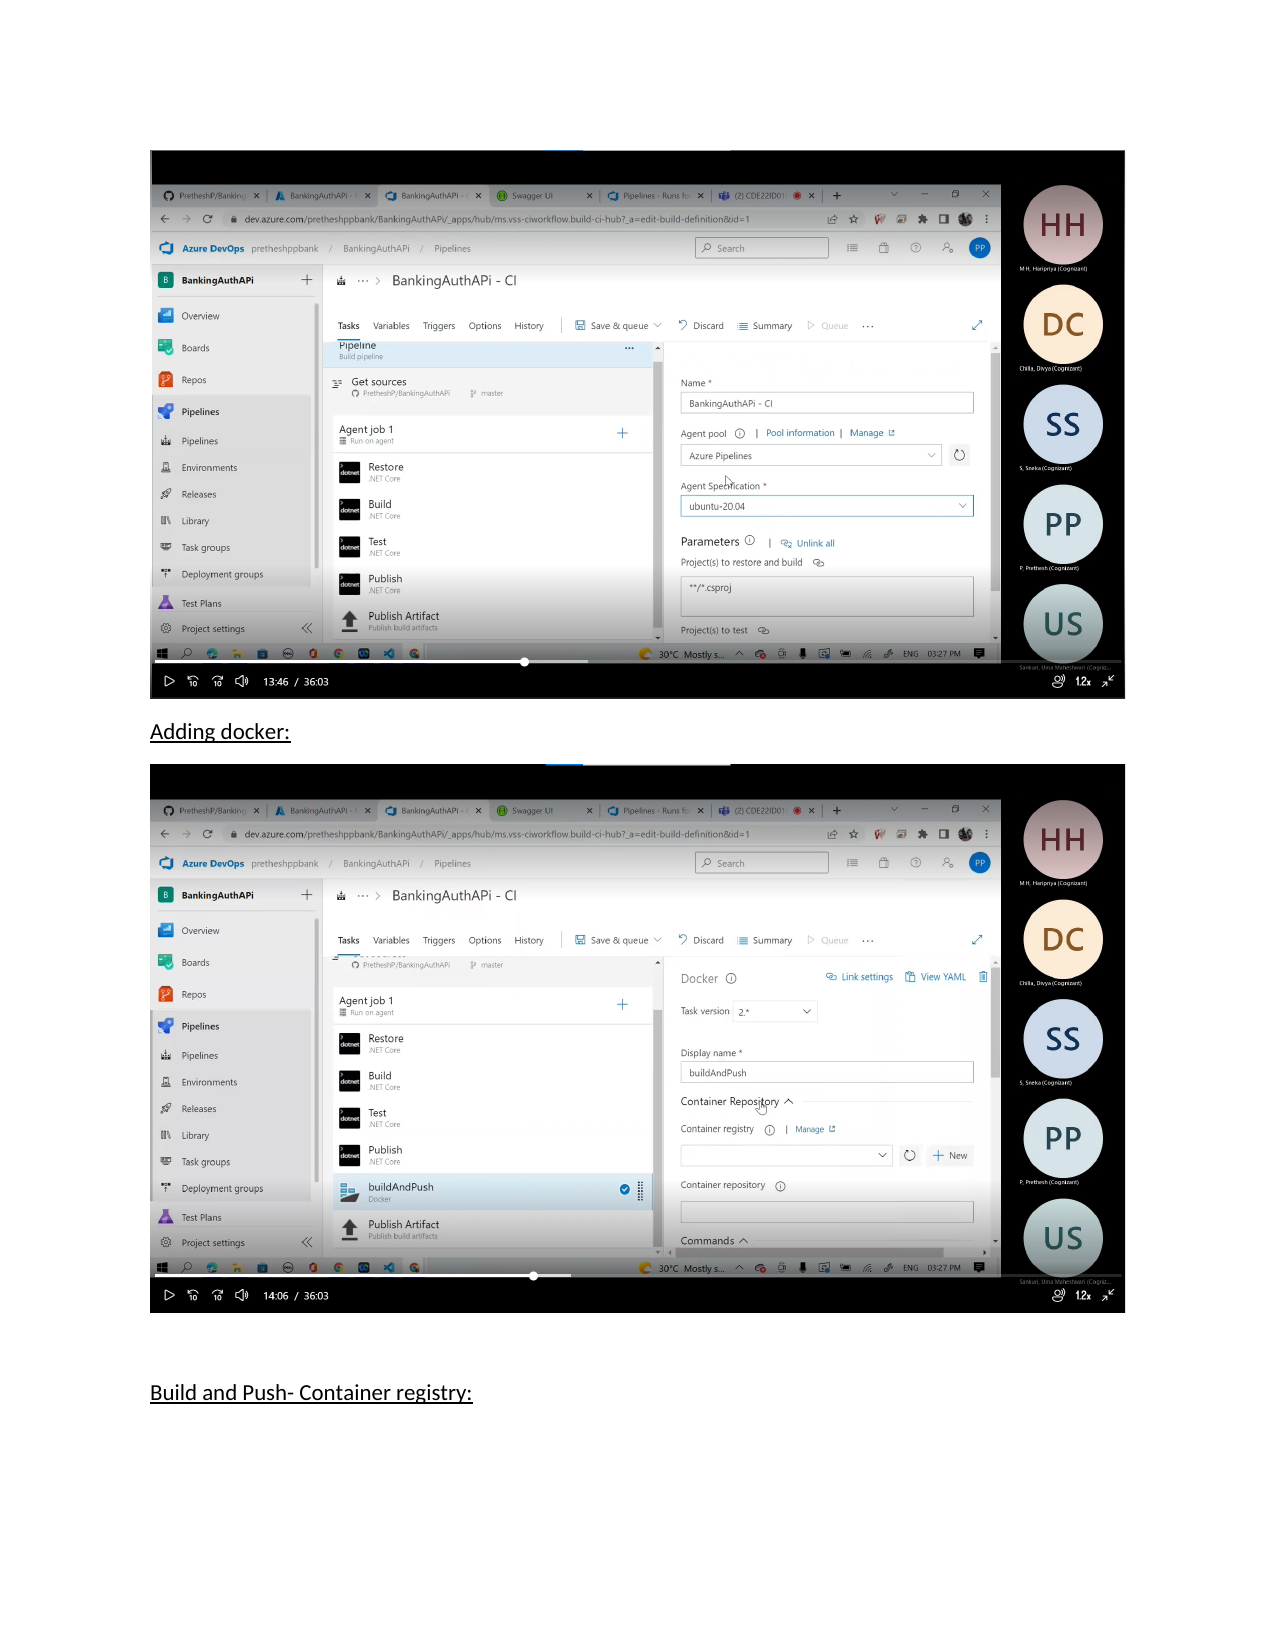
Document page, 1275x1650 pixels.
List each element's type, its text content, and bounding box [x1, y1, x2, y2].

text Build and Push- Container registry: [150, 1378, 1125, 1406]
picture [150, 764, 1125, 1313]
picture [150, 150, 1125, 699]
text Adding docker: [150, 717, 1125, 745]
